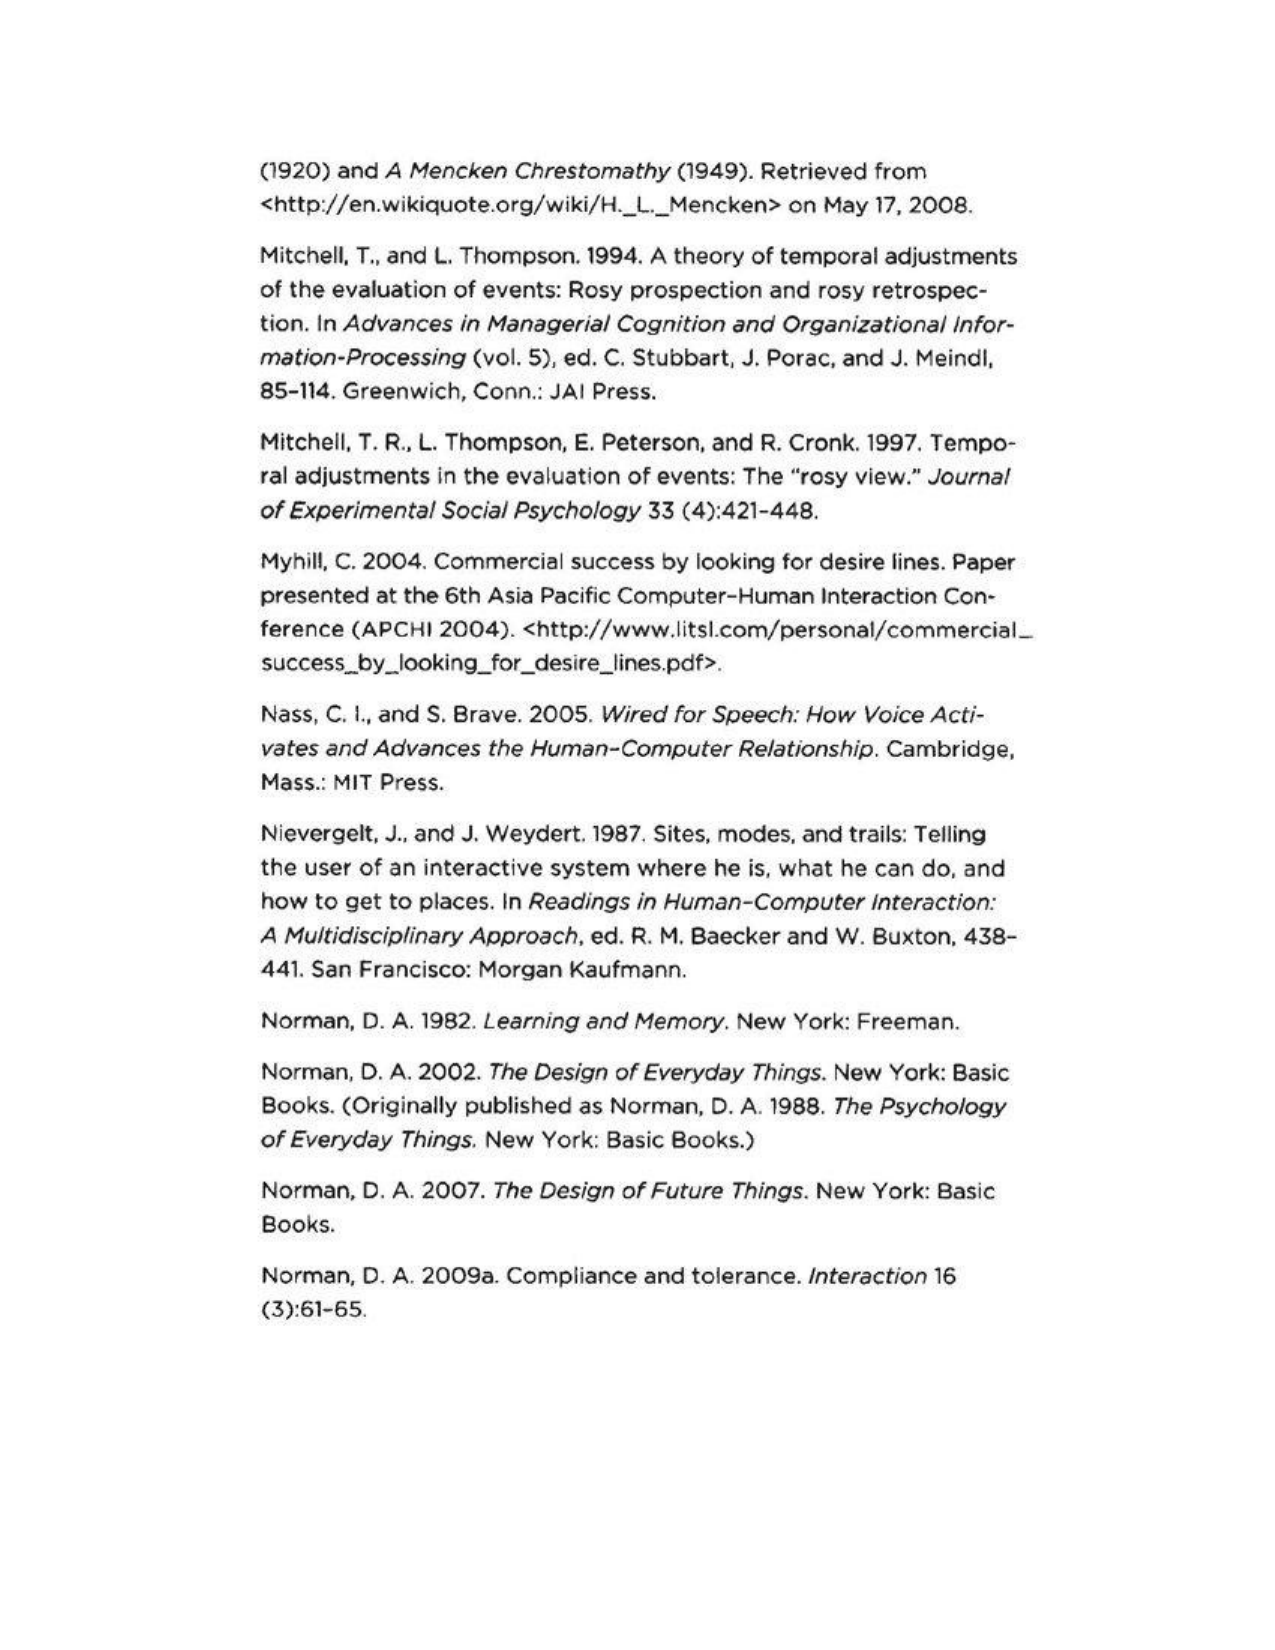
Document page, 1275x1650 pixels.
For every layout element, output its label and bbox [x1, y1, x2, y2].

picture [234, 150, 1041, 1350]
